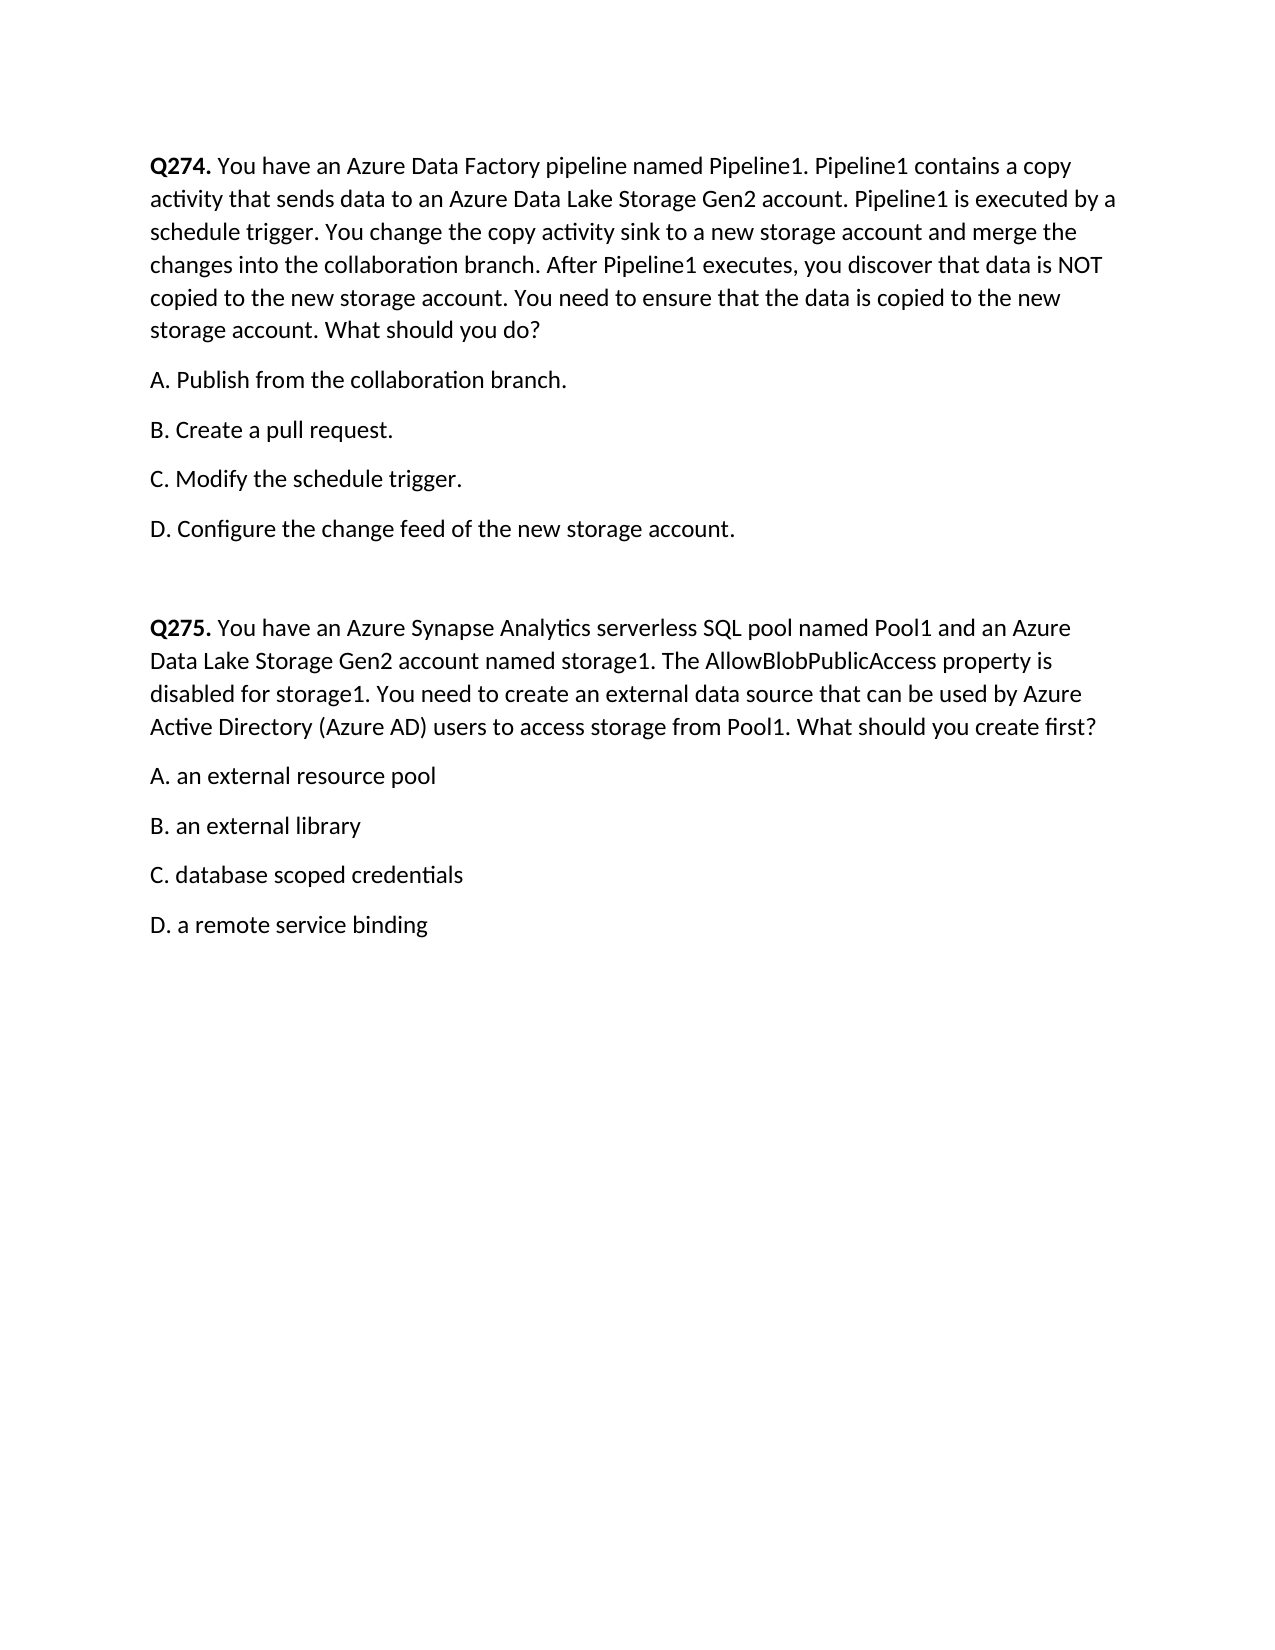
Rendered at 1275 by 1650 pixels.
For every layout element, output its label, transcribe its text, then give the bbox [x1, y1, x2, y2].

text A. Publish from the collaboration branch. [150, 364, 1125, 395]
text C. Modify the schedule trigger. [150, 463, 1125, 494]
text C. database scoped credentials [150, 859, 1125, 890]
text B. an external library [150, 810, 1125, 841]
text B. Create a pull request. [150, 414, 1125, 444]
text Q274. You have an Azure Data Factory pipeline named Pipeline1. Pipeline1 contains a copy activity that sends data to an Azure Data Lake Storage Gen2 account. Pipeline1 is executed by a schedule trigger. You change the copy activity sink to a new storage account and merge the changes into the collaboration branch. After Pipeline1 executes, you discover that data is NOT copied to the new storage account. You need to ensure that the data is copied to the new storage account. What should you do? [150, 150, 1125, 345]
text D. Configure the change feed of the new storage account. [150, 513, 1125, 543]
text D. a remote service binding [150, 909, 1125, 940]
text A. an external resource pool [150, 760, 1125, 791]
text Q275. You have an Azure Synapse Analytics serverless SQL pool named Pool1 and an Azure Data Lake Storage Gen2 account named storage1. The AllowBlobPublicAccess property is disabled for storage1. You need to create an external data source that can be used by Azure Active Directory (Azure AD) users to access storage from Pool1. What should you create first? [150, 612, 1125, 741]
